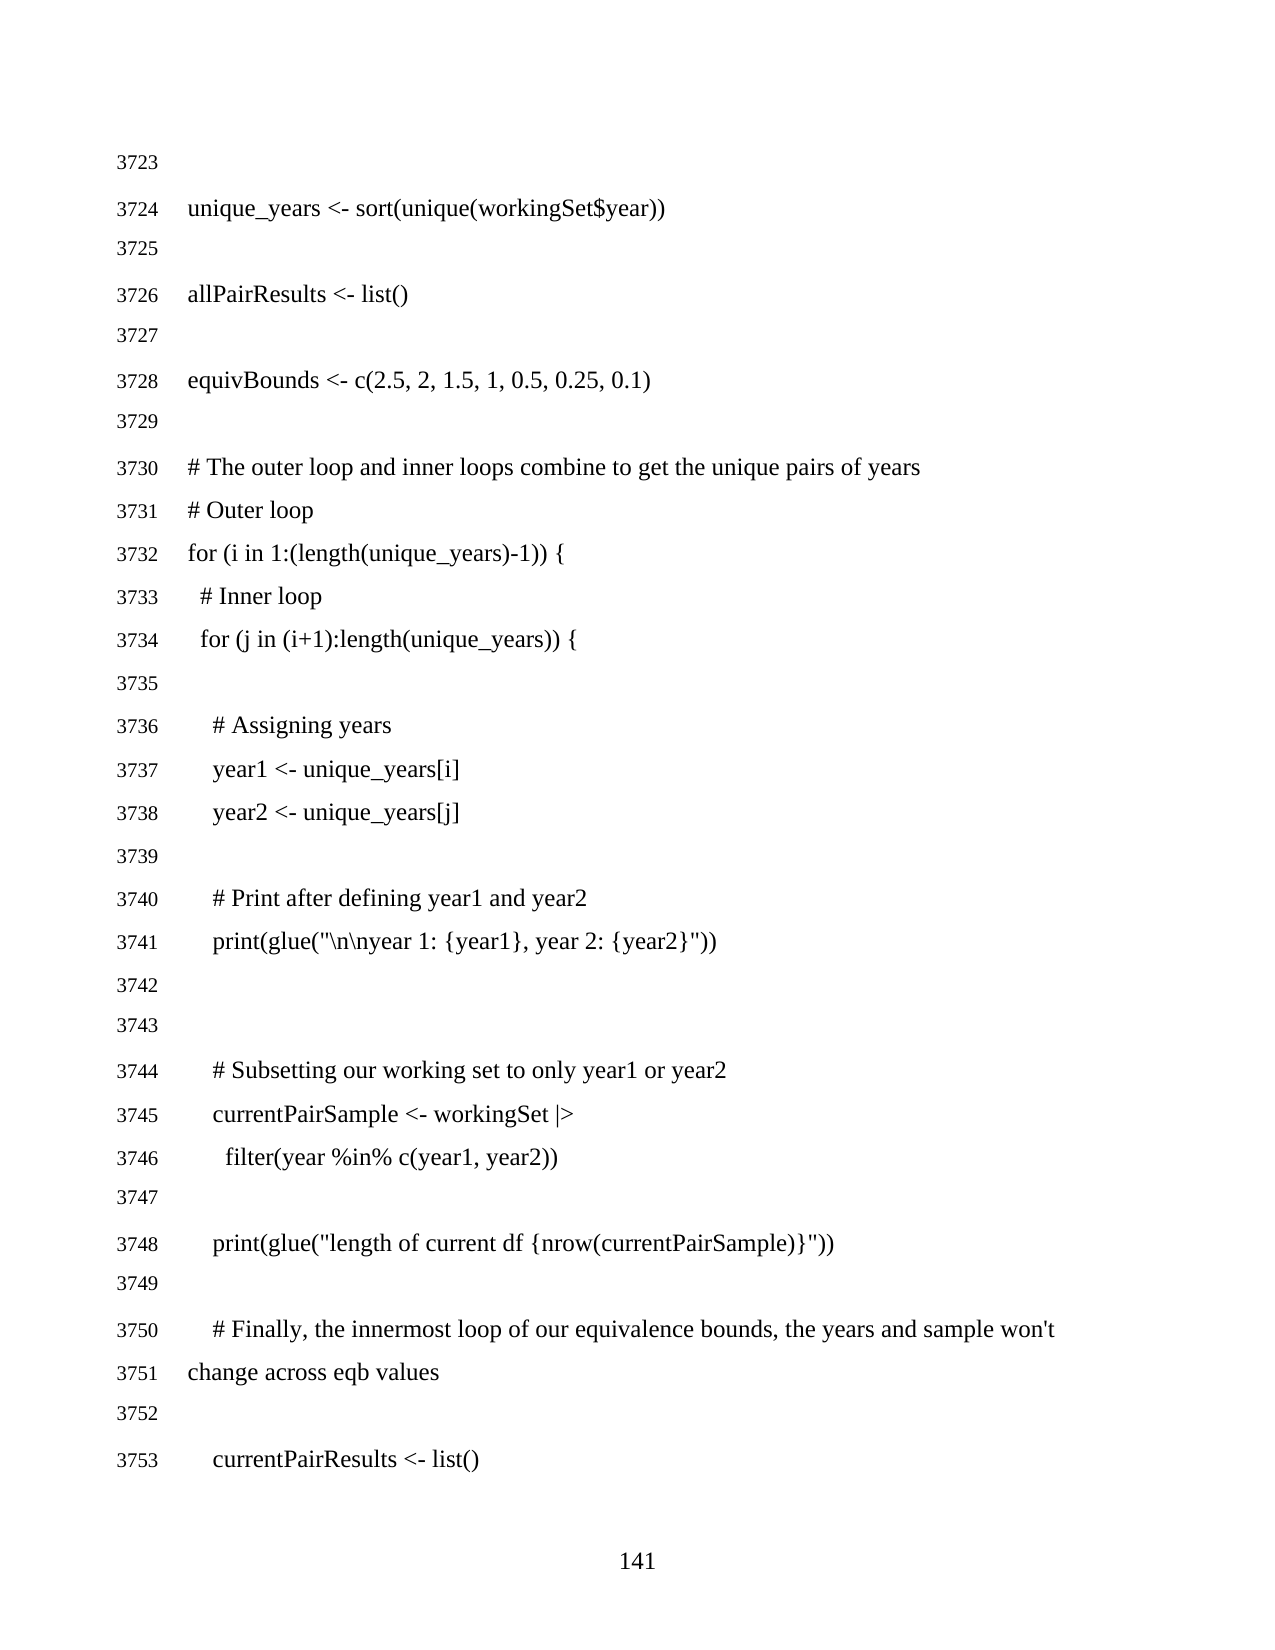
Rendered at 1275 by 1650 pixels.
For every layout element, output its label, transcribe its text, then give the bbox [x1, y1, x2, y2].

text unique_years <- sort(unique(workingSet$year)) [187, 193, 1087, 222]
text currentPairSample <- workingSet |> [187, 1099, 1087, 1127]
text equivBounds <- c(2.5, 2, 1.5, 1, 0.5, 0.25, 0.1) [187, 366, 1087, 394]
text # Print after defining year1 and year2 [187, 883, 1087, 912]
text # Assigning years [187, 711, 1087, 739]
text year2 <- unique_years[j] [187, 797, 1087, 826]
text currentPairResults <- list() [187, 1444, 1087, 1472]
text for (i in 1:(length(unique_years)-1)) { [187, 538, 1087, 567]
text print(glue("length of current df {nrow(currentPairSample)}")) [187, 1228, 1087, 1257]
text allPairResults <- list() [187, 279, 1087, 308]
text # Inner loop [187, 581, 1087, 610]
text filter(year %in% c(year1, year2)) [187, 1142, 1087, 1171]
text year1 <- unique_years[i] [187, 754, 1087, 782]
text for (j in (i+1):length(unique_years)) { [187, 624, 1087, 653]
text print(glue("\n\nyear 1: {year1}, year 2: {year2}")) [187, 926, 1087, 955]
text # The outer loop and inner loops combine to get the unique pairs of years [187, 452, 1087, 481]
text # Finally, the innermost loop of our equivalence bounds, the years and sample won't change across eqb values [187, 1314, 1087, 1386]
text # Outer loop [187, 495, 1087, 524]
text # Subsetting our working set to only year1 or year2 [187, 1056, 1087, 1084]
